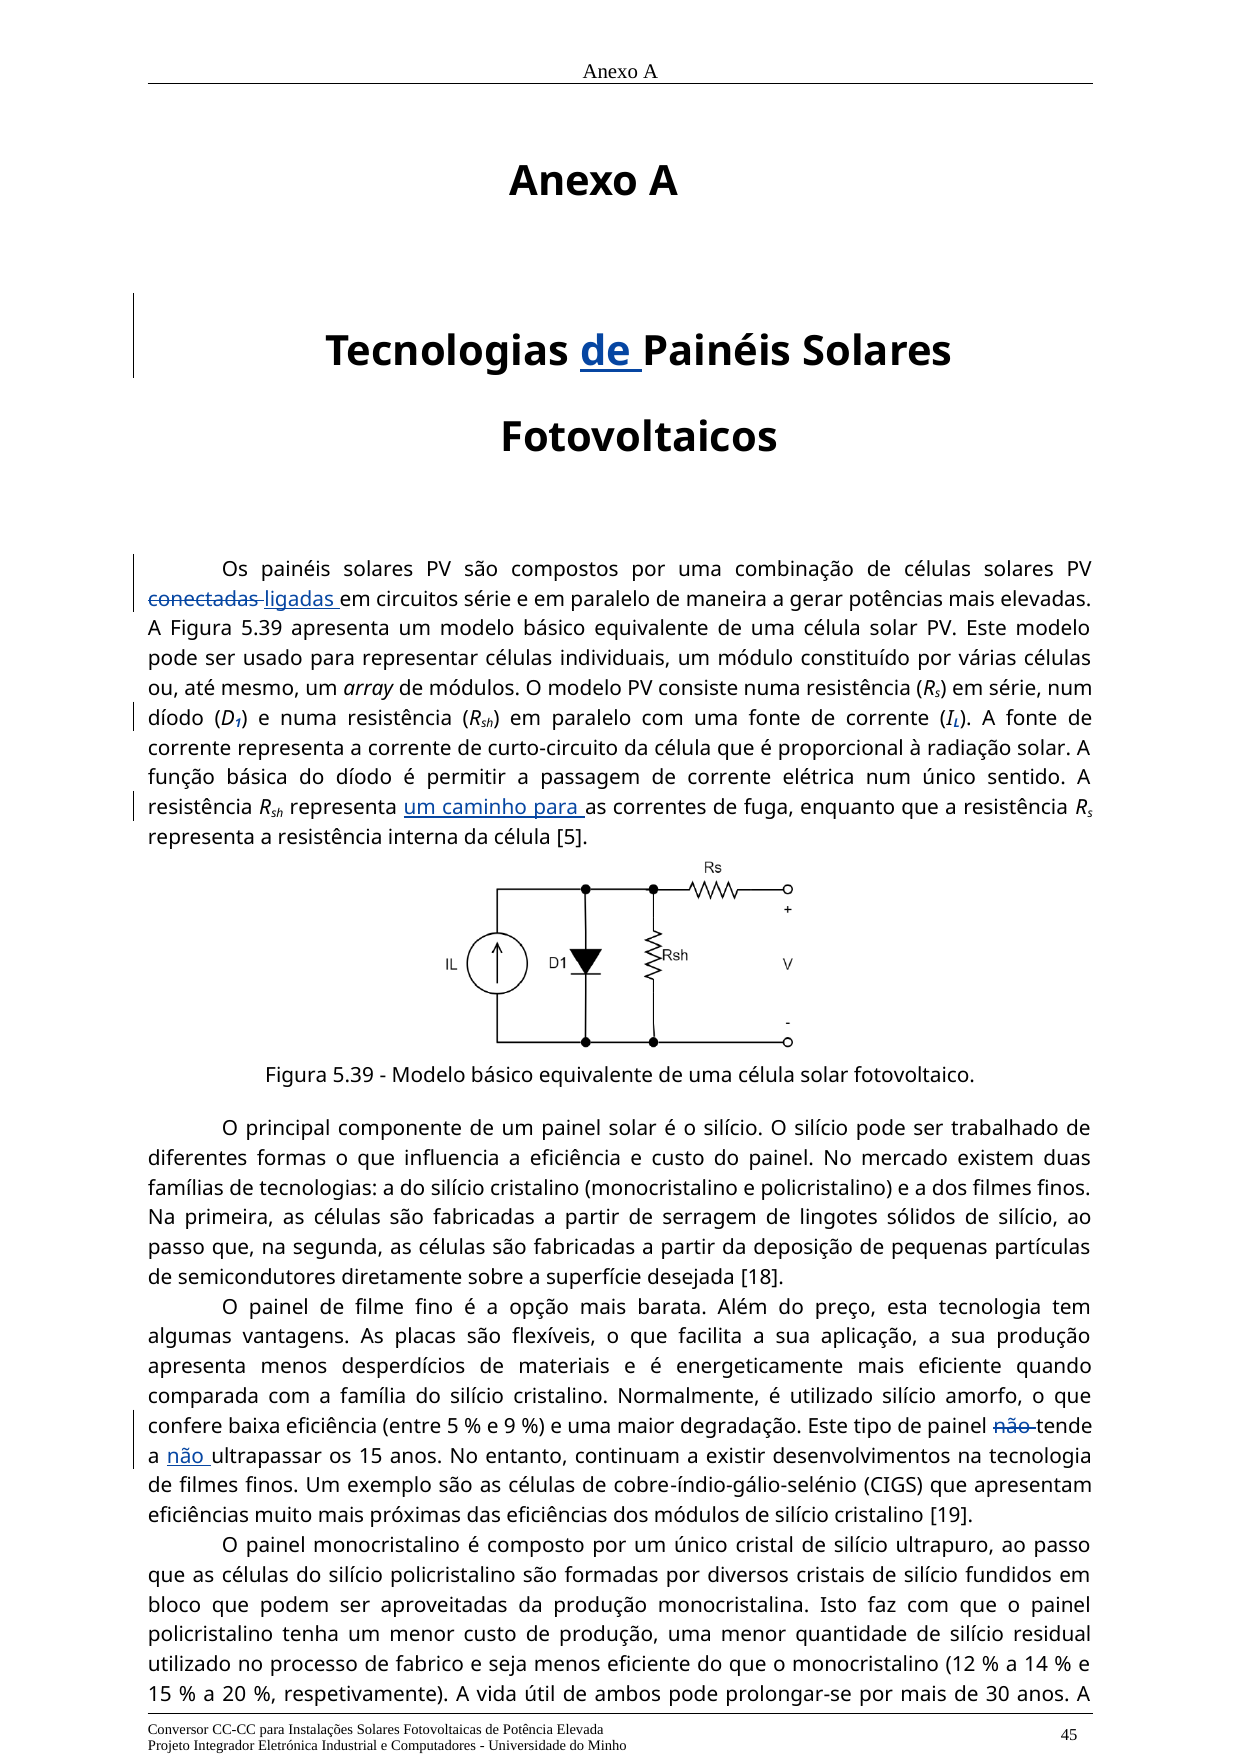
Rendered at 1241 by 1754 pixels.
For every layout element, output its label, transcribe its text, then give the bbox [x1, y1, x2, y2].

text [148, 1530, 1092, 1708]
text O painel de filme fino é a opção mais barata. Além do preço, esta tecnologia tem algumas vantagens. As placas são flexíveis, o que facilita a sua aplicação, a sua produção apresenta menos desperdícios de materiais e é energeticamente mais eficiente quando comparada com a família do silício cristalino. Normalmente, é utilizado silício amorfo, o que confere baixa eficiência (entre 5 % e 9 %) e uma maior degradação. Este tipo de painel tende a ultrapassar os 15 anos. No entanto, continuam a existir desenvolvimentos na tecnologia de filmes finos. Um exemplo são as células de cobre-índio-gálio-selénio (CIGS) que apresentam eficiências muito mais próximas das eficiências dos módulos de silício cristalino [19]. [148, 1292, 1092, 1529]
text O principal componente de um painel solar é o silício. O silício pode ser trabalhado de diferentes formas o que influencia a eficiência e custo do painel. No mercado existem duas famílias de tecnologias: a do silício cristalino (monocristalino e policristalino) e a dos filmes finos. Na primeira, as células são fabricadas a partir de serragem de lingotes sólidos de silício, ao passo que, na segunda, as células são fabricadas a partir da deposição de pequenas partículas de semicondutores diretamente sobre a superfície desejada [18]. [148, 1113, 1092, 1291]
text Os painéis solares PV são compostos por uma combinação de células solares PV em circuitos série e em paralelo de maneira a gerar potências mais elevadas. A Figura 5.1 apresenta um modelo básico equivalente de uma célula solar PV. Este modelo pode ser usado para representar células individuais, um módulo constituído por várias células ou, até mesmo, um array de módulos. O modelo PV consiste numa resistência (Rs) em série, num díodo (D1) e numa resistência (Rsh) em paralelo com uma fonte de corrente (IL). A fonte de corrente representa a corrente de curto-circuito da célula que é proporcional à radiação solar. A função básica do díodo é permitir a passagem de corrente elétrica num único sentido. A resistência Rsh representa as correntes de fuga, enquanto que a resistência Rs representa a resistência interna da célula [5]. [148, 554, 1092, 851]
list Tecnologias Painéis Solares Fotovoltaicos [148, 151, 1092, 463]
picture [436, 851, 804, 1048]
